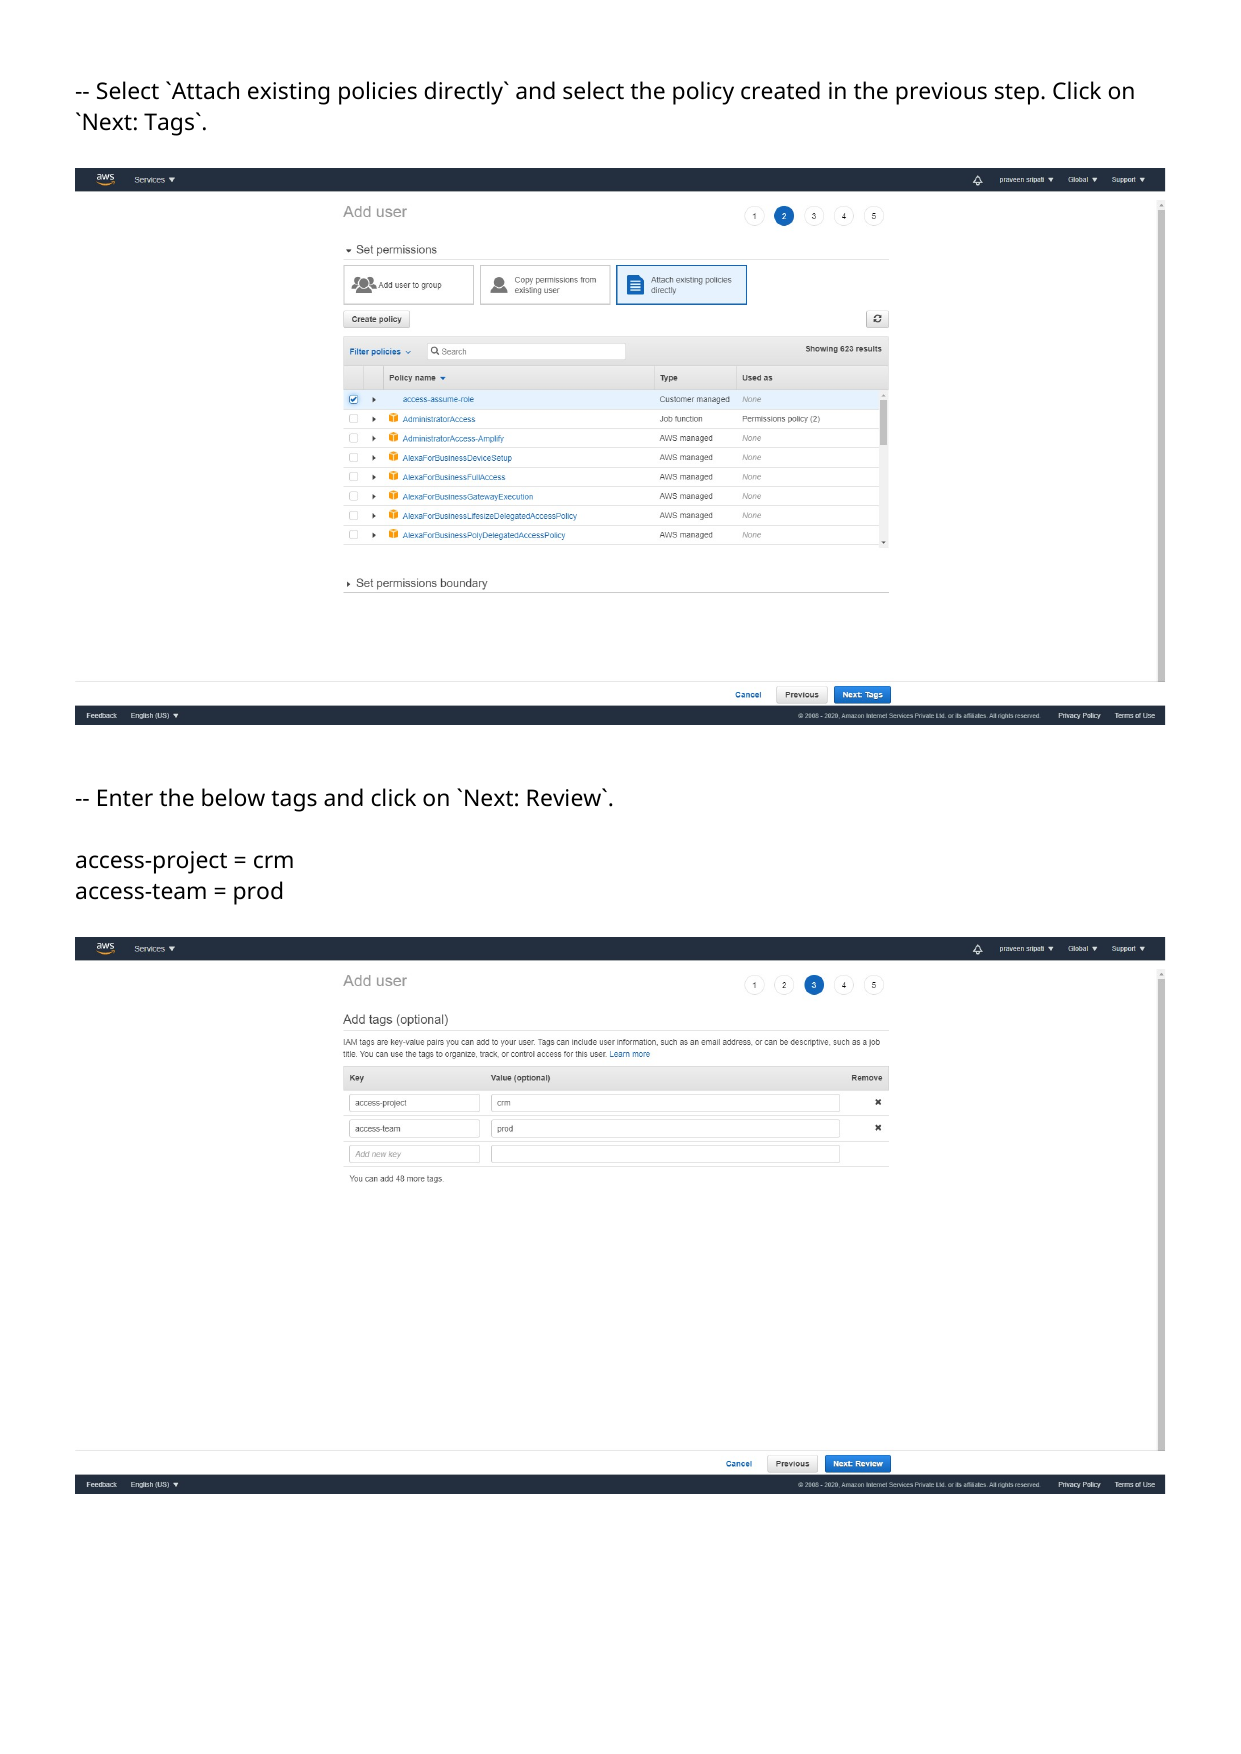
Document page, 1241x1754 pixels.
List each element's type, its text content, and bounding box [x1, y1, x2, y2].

text -- Enter the below tags and click on `Next: Review`. [75, 781, 1165, 813]
text -- Select `Attach existing policies directly` and select the policy created in the previous step. Click on `Next: Tags`. [75, 75, 1165, 137]
text access-project = crm [75, 844, 1165, 875]
picture [75, 168, 1166, 725]
picture [75, 937, 1166, 1494]
text access-team = prod [75, 875, 1165, 906]
